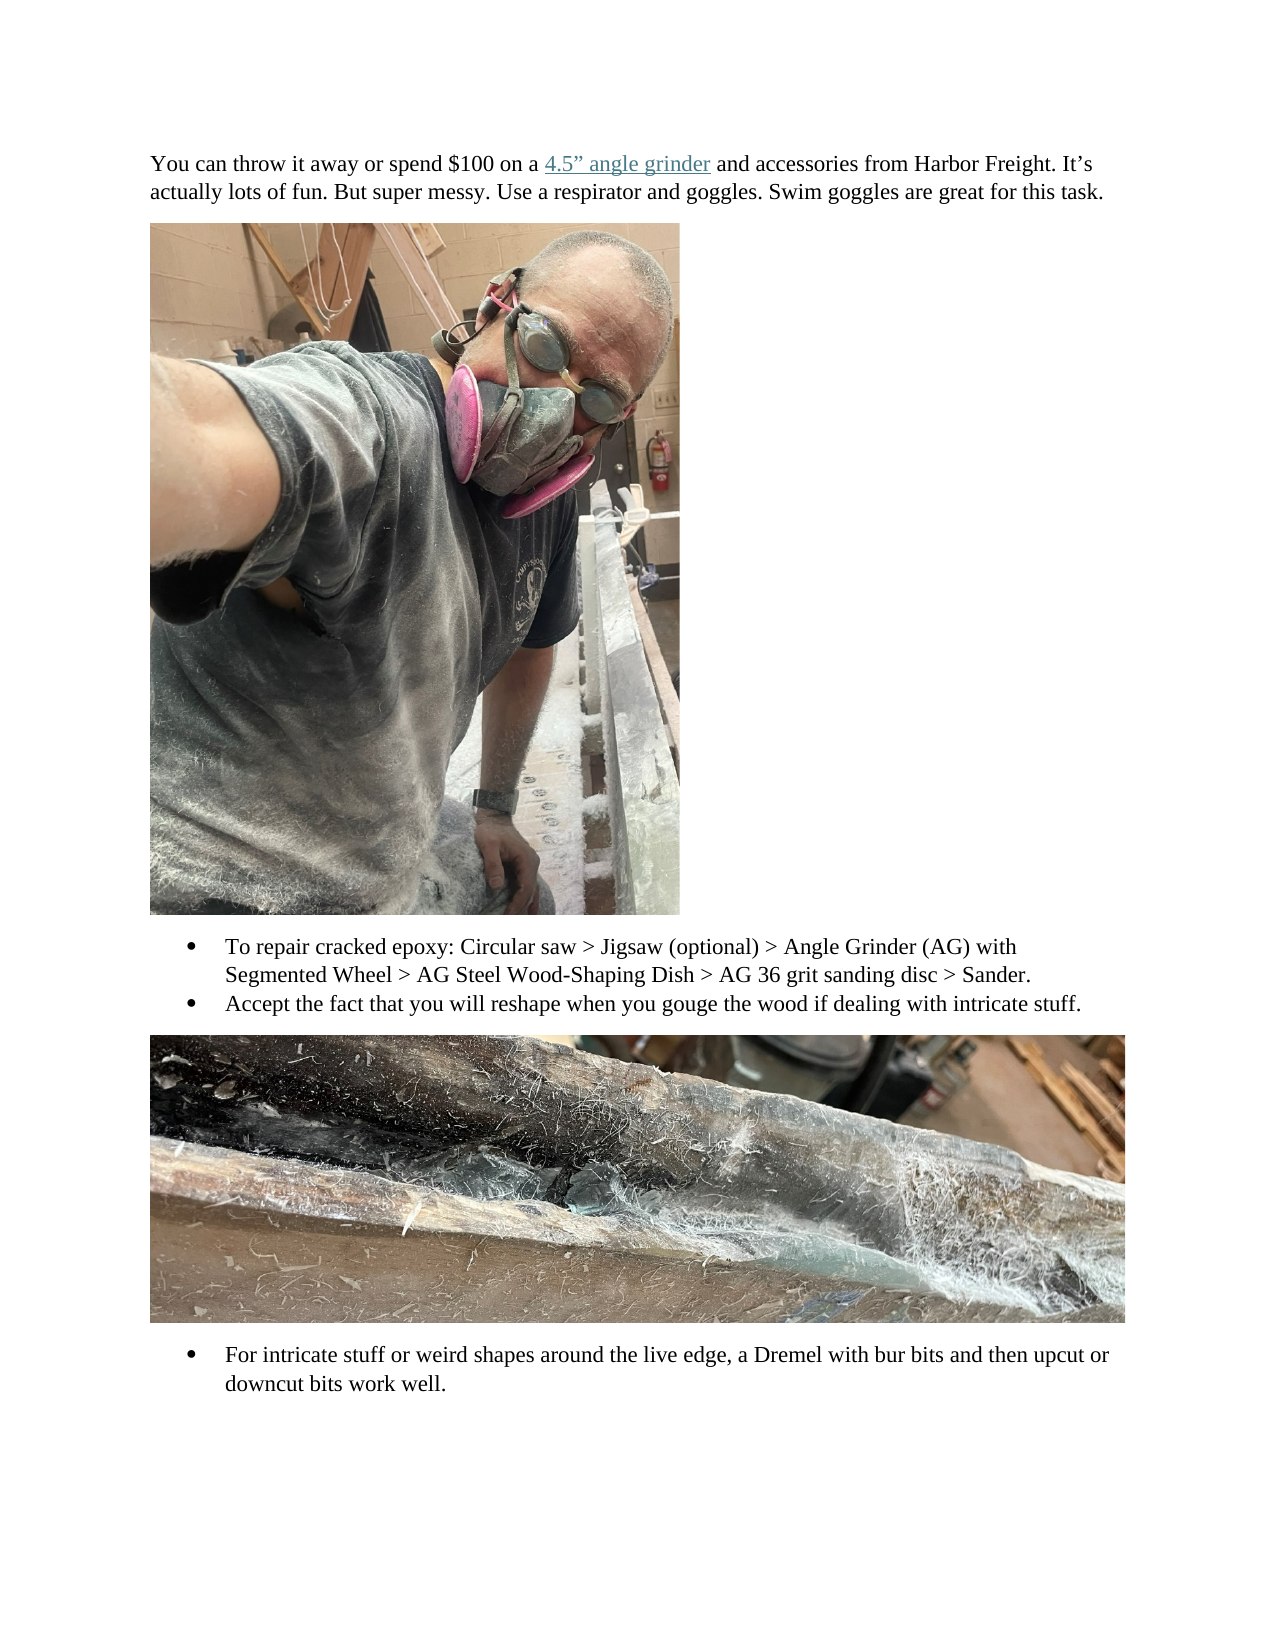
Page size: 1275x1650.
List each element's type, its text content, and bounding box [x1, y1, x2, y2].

picture [150, 223, 680, 915]
list For intricate stuff or weird shapes around the live edge, a Dremel with bur bits and then upcut or downcut bits work well. [187, 1341, 1125, 1396]
picture [150, 1035, 1125, 1323]
list Accept the fact that you will reshape when you gouge the wood if dealing with intricate stuff. [187, 990, 1125, 1016]
list To repair cracked epoxy: Circular saw > Jigsaw (optional) > Angle Grinder (AG) with Segmented Wheel > AG Steel Wood-Shaping Dish > AG 36 grit sanding disc > Sander. [187, 933, 1125, 988]
text You can throw it away or spend $100 on a 4.5” angle grinder and accessories from Harbor Freight. It’s actually lots of fun. But super messy. Use a respirator and goggles. Swim goggles are great for this task. [150, 150, 1125, 205]
